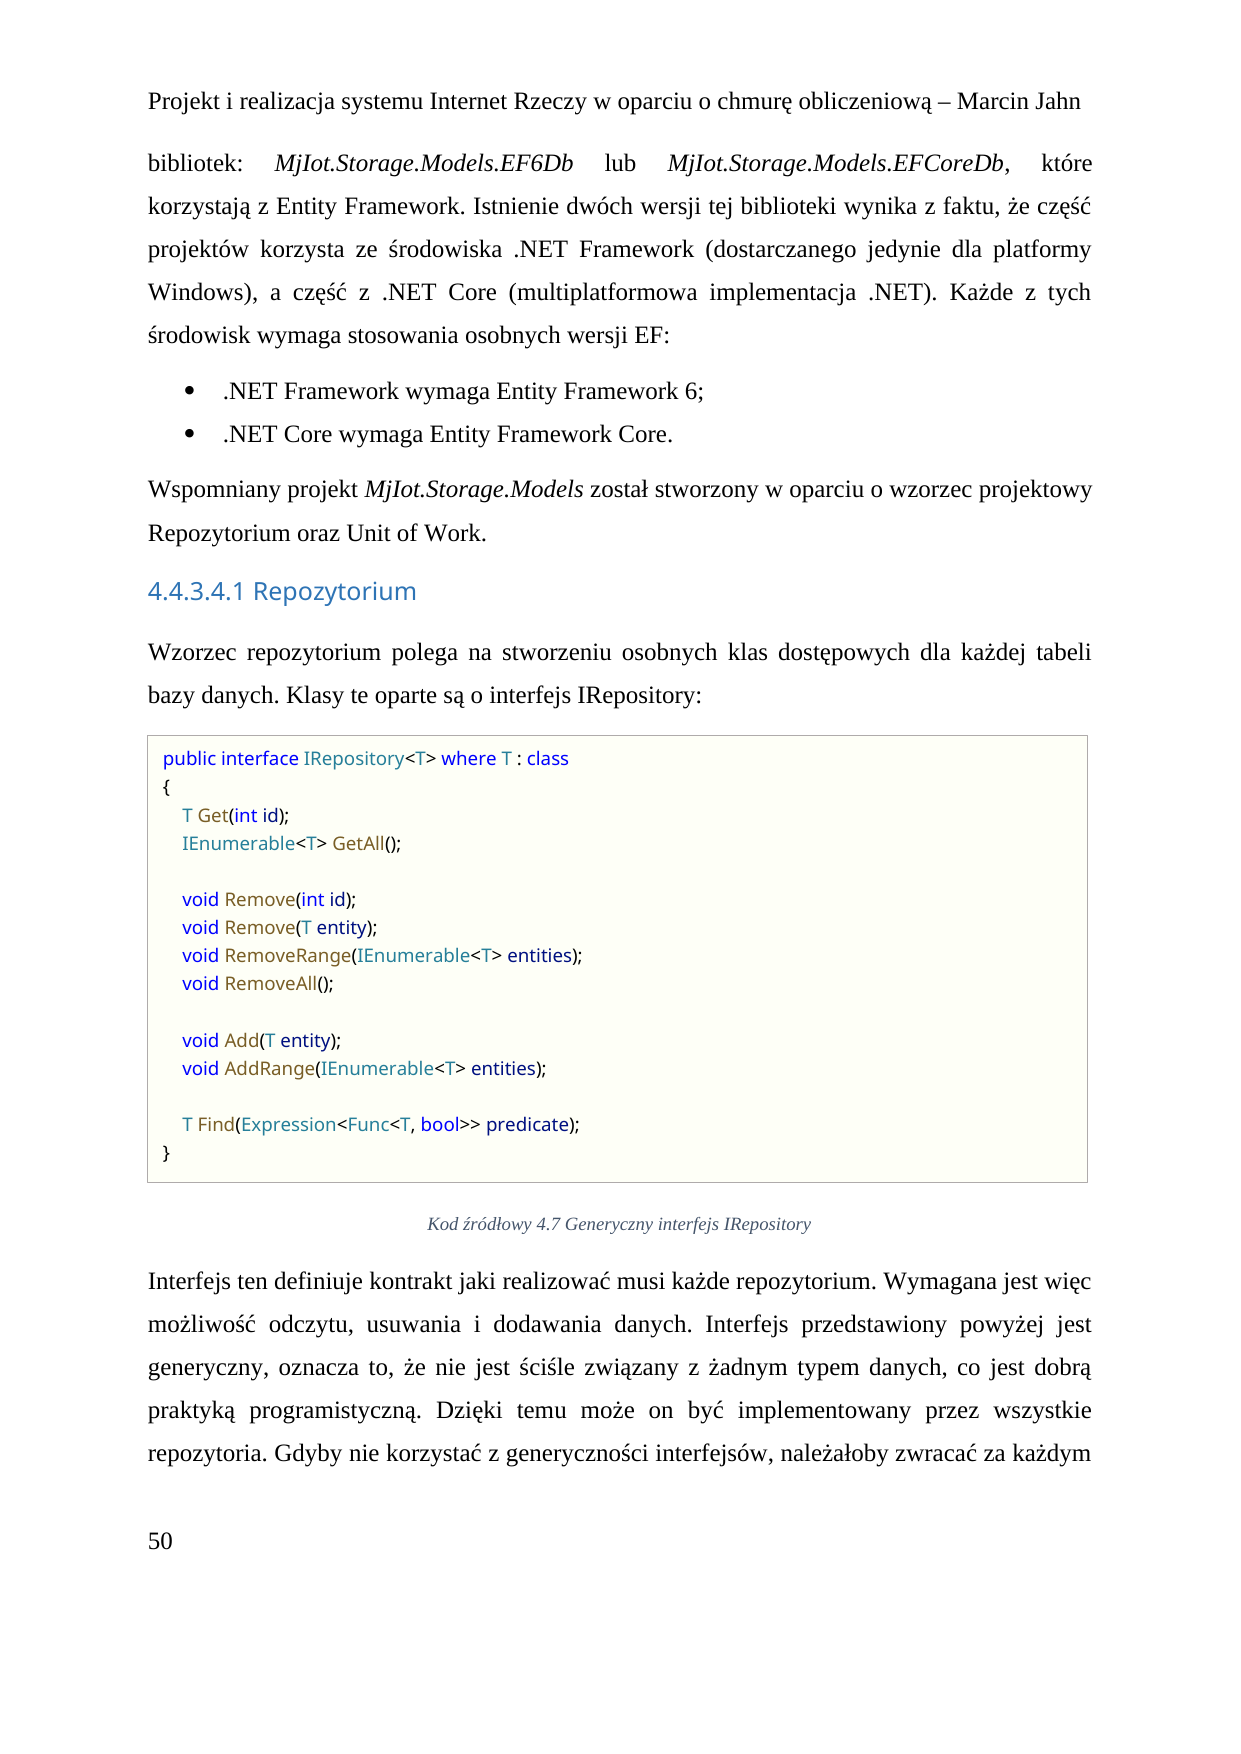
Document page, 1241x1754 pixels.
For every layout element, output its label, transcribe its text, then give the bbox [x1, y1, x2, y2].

list .NET Framework wymaga Entity Framework 6; [185, 376, 1093, 404]
subtitle Repozytorium [148, 573, 1093, 607]
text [148, 148, 1093, 349]
text Wspomniany projekt MjIot.Storage.Models został stworzony w oparciu o wzorzec projektowy Repozytorium oraz Unit of Work. [148, 474, 1093, 546]
text Kod źródłowy . Generyczny interfejs IRepository [148, 1213, 1093, 1234]
list .NET Core wymaga Entity Framework Core. [185, 419, 1093, 448]
text Wzorzec repozytorium polega na stworzeniu osobnych klas dostępowych dla każdej tabeli bazy danych. Klasy te oparte są o interfejs IRepository: [148, 637, 1093, 709]
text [148, 1266, 1093, 1467]
